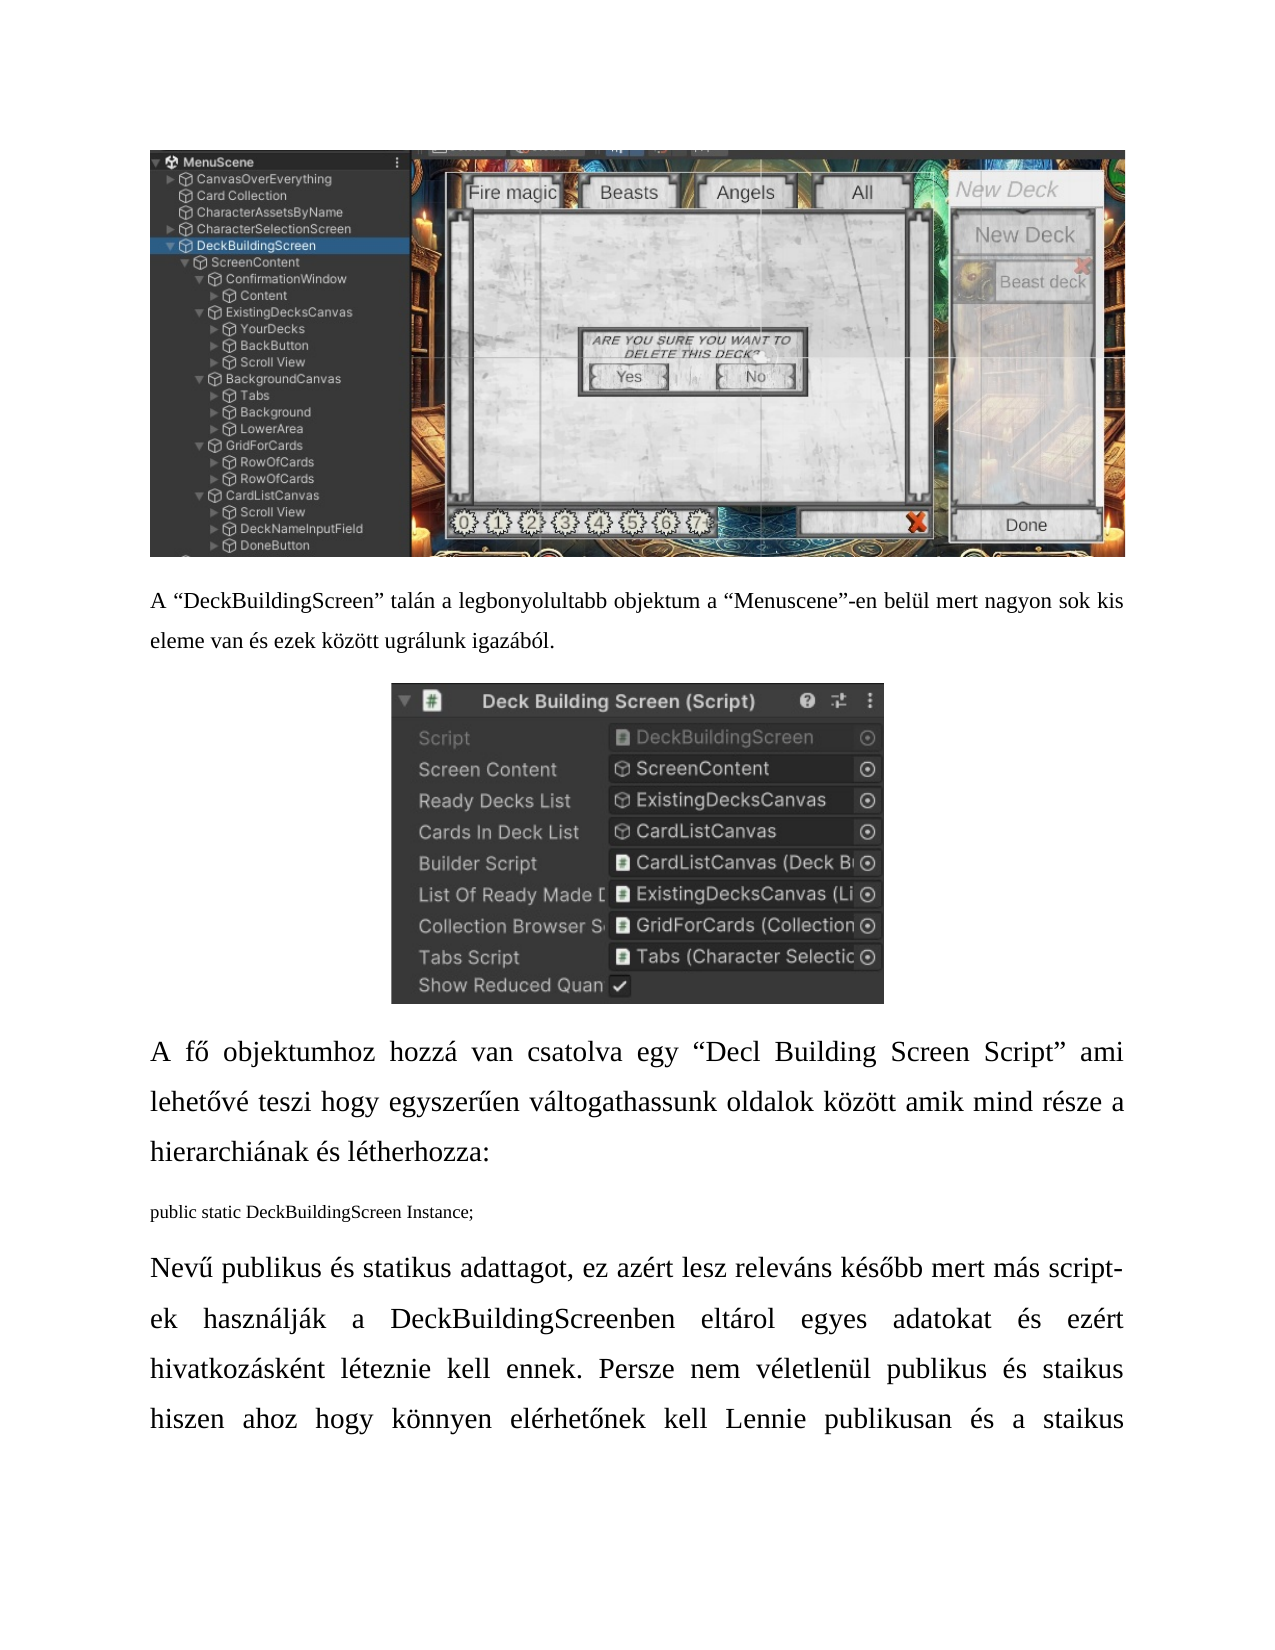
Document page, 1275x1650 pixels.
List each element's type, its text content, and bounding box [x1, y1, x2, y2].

picture [150, 150, 1125, 557]
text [150, 1250, 1125, 1435]
picture [391, 683, 884, 1004]
text public static DeckBuildingScreen Instance; [150, 1201, 1125, 1223]
text A “DeckBuildingScreen” talán a legbonyolultabb objektum a “Menuscene”-en belül mert nagyon sok kis eleme van és ezek között ugrálunk igazából. [150, 588, 1125, 653]
text A fő objektumhoz hozzá van csatolva egy “Decl Building Screen Script” ami lehetővé teszi hogy egyszerűen váltogathassunk oldalok között amik mind része a hierarchiának és létherhozza: [150, 1034, 1125, 1168]
